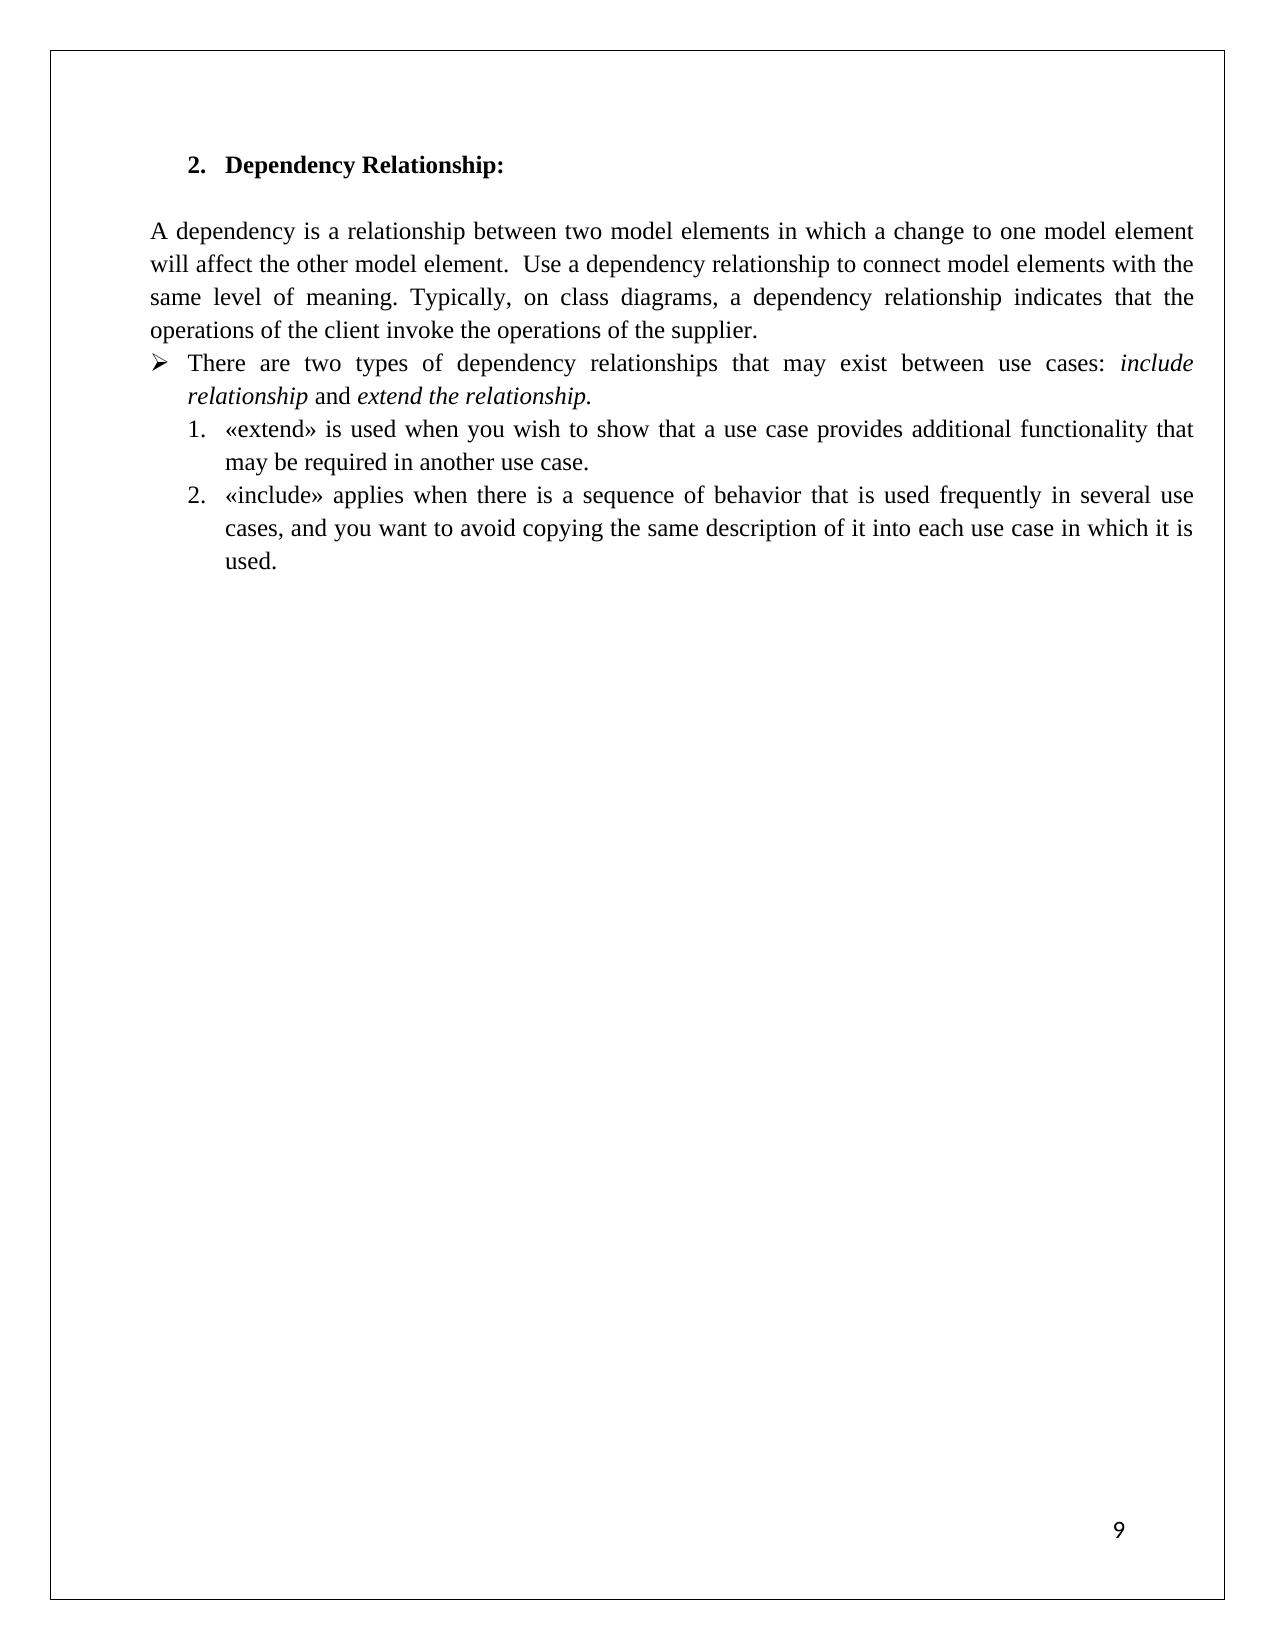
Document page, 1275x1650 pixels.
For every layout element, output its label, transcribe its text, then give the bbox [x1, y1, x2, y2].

list «include» applies when there is a sequence of behavior that is used frequently in several use cases, and you want to avoid copying the same description of it into each use case in which it is used. [187, 480, 1196, 575]
text A dependency is a relationship between two model elements in which a change to one model element will affect the other model element. Use a dependency relationship to connect model elements with the same level of meaning. Typically, on class diagrams, a dependency relationship indicates that the operations of the client invoke the operations of the supplier. [150, 216, 1196, 344]
list Dependency Relationship: [187, 150, 1196, 179]
list «extend» is used when you wish to show that a use case provides additional functionality that may be required in another use case. [187, 414, 1196, 476]
list There are two types of dependency relationships that may exist between use cases: include relationship and extend the relationship. [150, 348, 1196, 410]
